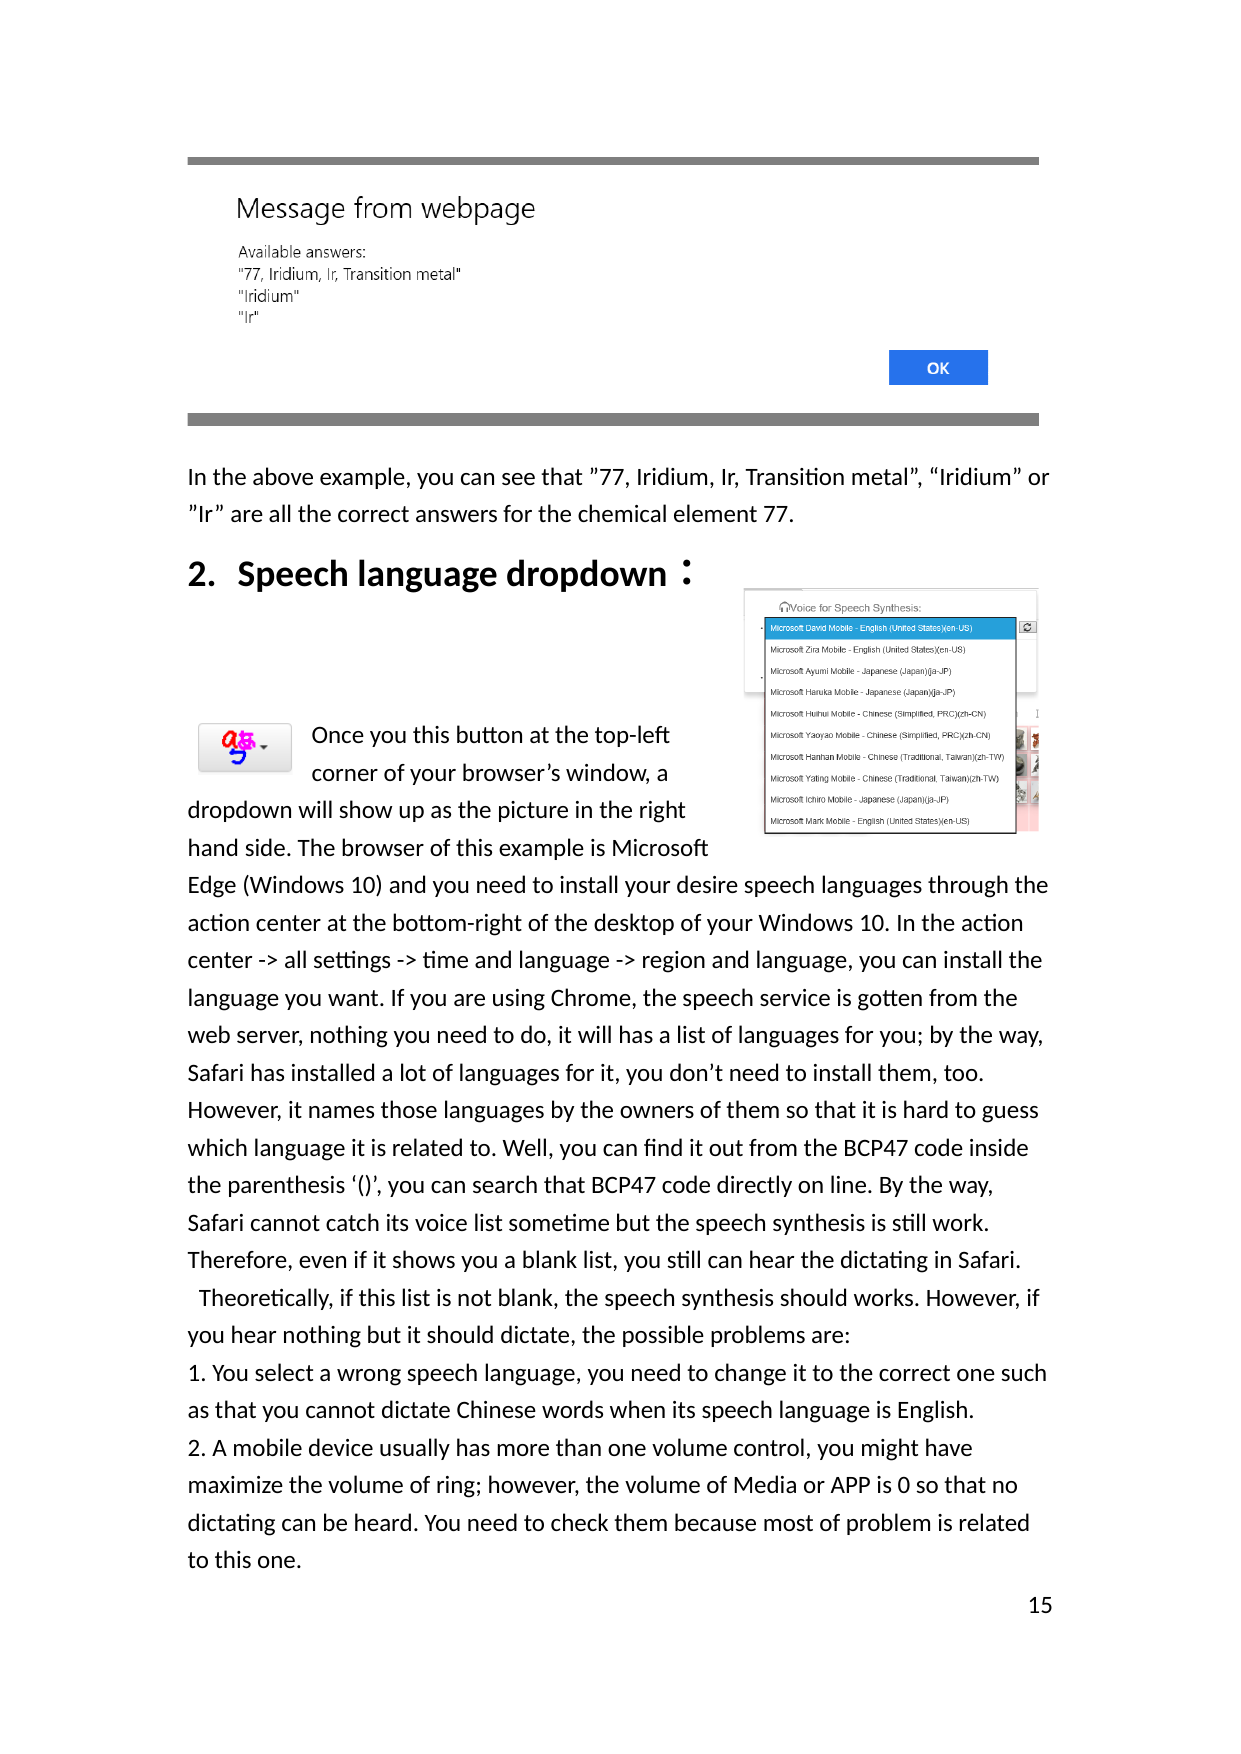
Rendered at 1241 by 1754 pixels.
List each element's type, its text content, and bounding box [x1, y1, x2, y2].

text Theoretically, if this list is not blank, the speech synthesis should works. However, if you hear nothing but it should dictate, the possible problems are: [187, 1278, 1053, 1353]
picture [196, 720, 293, 775]
text 1. You select a wrong speech language, you need to change it to the correct one such as that you cannot dictate Chinese words when its speech language is English. [187, 1353, 1053, 1428]
subtitle Speech language dropdown： [187, 532, 1053, 607]
picture [743, 588, 1039, 837]
text 2. A mobile device usually has more than one volume control, you might have maximize the volume of ring; however, the volume of Media or APP is 0 so that no dictating can be heard. You need to check them because most of problem is related to this one. [187, 1428, 1053, 1578]
text Once you this button at the top-left corner of your browser’s window, a dropdown will show up as the picture in the right hand side. The browser of this example is Microsoft Edge (Windows 10) and you need to install your desire speech languages through the action center at the bottom-right of the desktop of your Windows 10. In the action center -> all settings -> time and language -> region and language, you can install the language you want. If you are using Chrome, the speech service is gotten from the web server, nothing you need to do, it will has a list of languages for you; by the way, Safari has installed a lot of languages for it, you don’t need to install them, too. However, it names those languages by the owners of them so that it is hard to guess which language it is related to. Well, you can find it out from the BCP47 code inside the parenthesis ‘()’, you can search that BCP47 code directly on line. By the way, Safari cannot catch its voice list sometime but the speech synthesis is still work. Therefore, even if it shows you a blank list, you still can hear the dictating in Safari. [187, 716, 1053, 1278]
picture [187, 157, 1054, 426]
